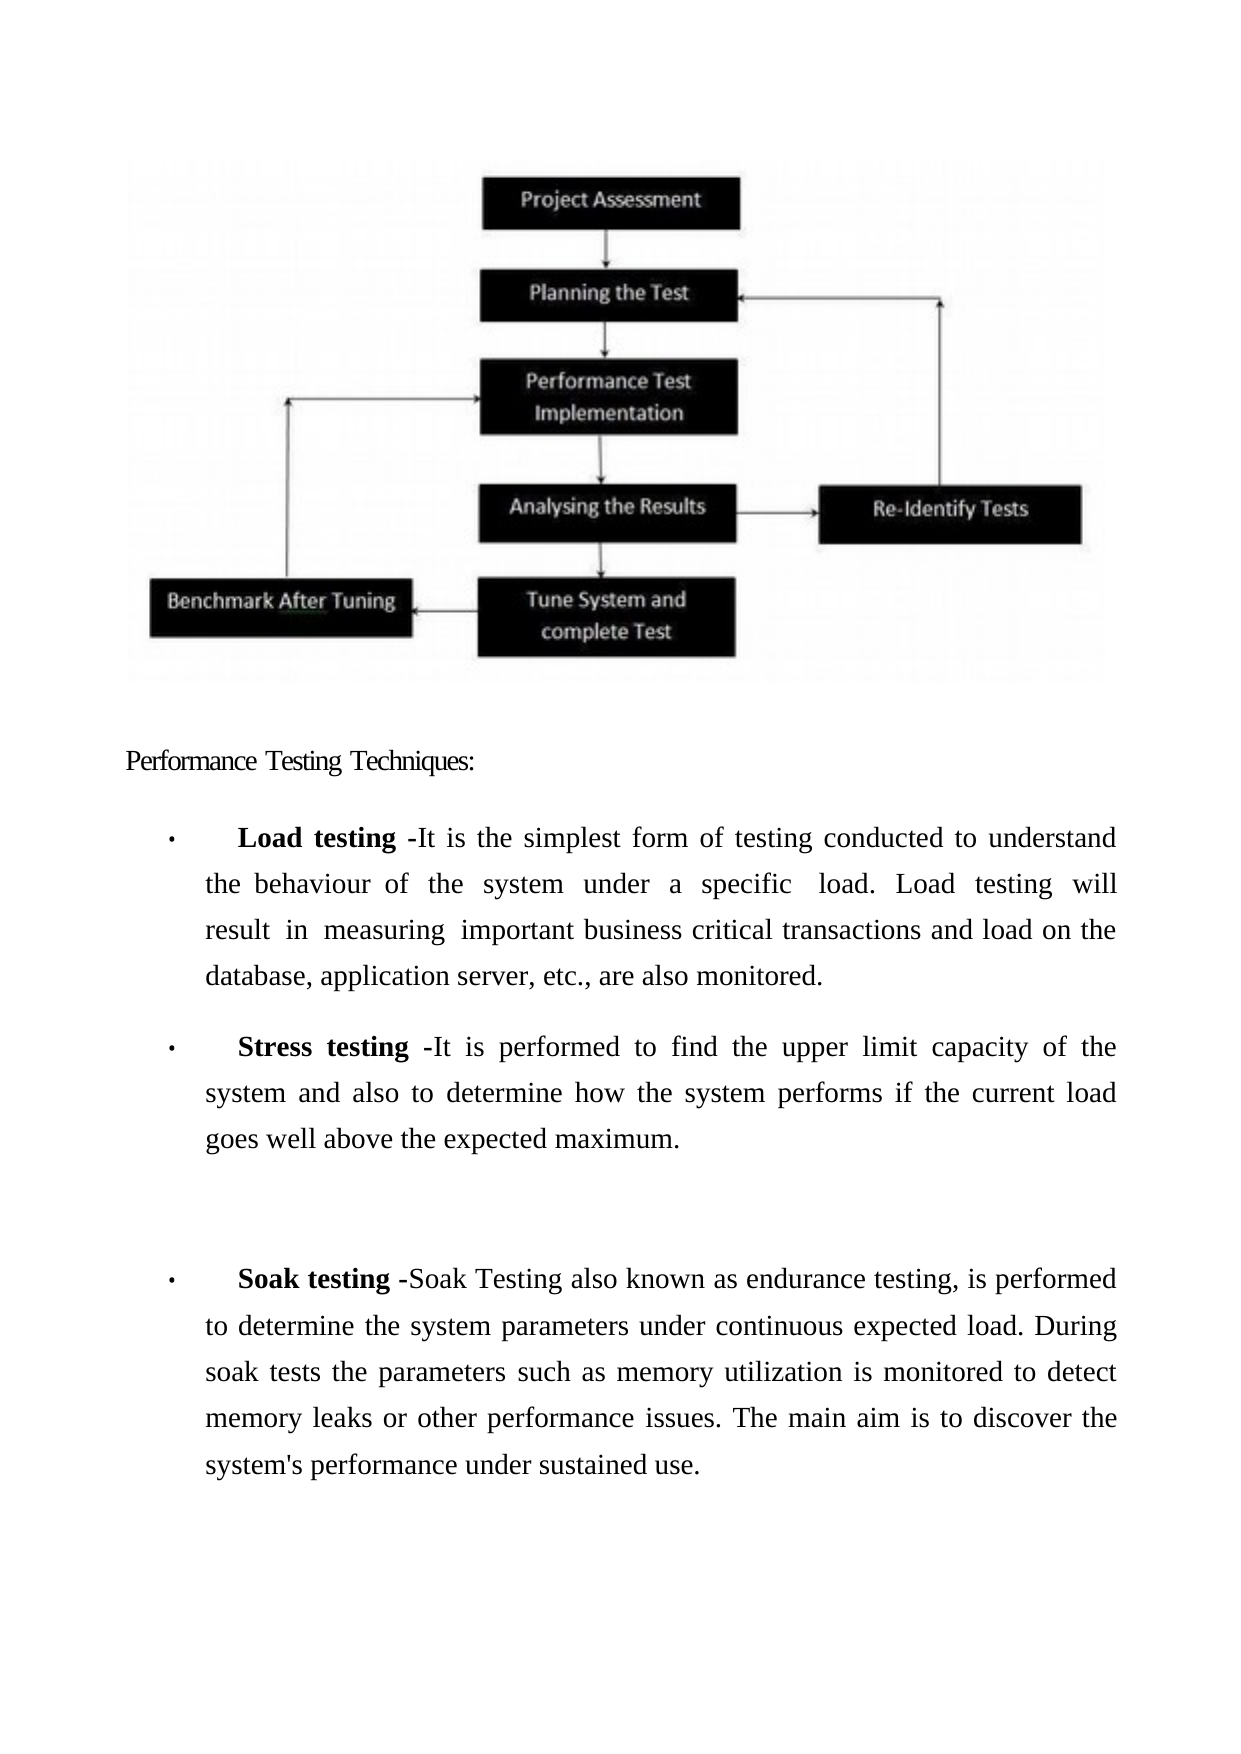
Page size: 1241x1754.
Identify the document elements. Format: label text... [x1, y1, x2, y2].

picture [128, 160, 1105, 683]
list Soak testing -Soak Testing also known as endurance testing, is performed to determine the system parameters under continuous expected load. During soak tests the parameters such as memory utilization is monitored to detect memory leaks or other performance issues. The main aim is to discover the system's performance under sustained use. [168, 1262, 1118, 1480]
text Performance Testing Techniques: [125, 743, 1176, 776]
list Stress testing -It is performed to find the upper limit capacity of the system and also to determine how the system performs if the current load goes well above the expected maximum. [168, 1029, 1118, 1155]
list Load testing -It is the simplest form of testing conducted to understand the behaviour of the system under a specific load. Load testing will result in measuring important business critical transactions and load on the database, application server, etc., are also monitored. [168, 820, 1117, 992]
